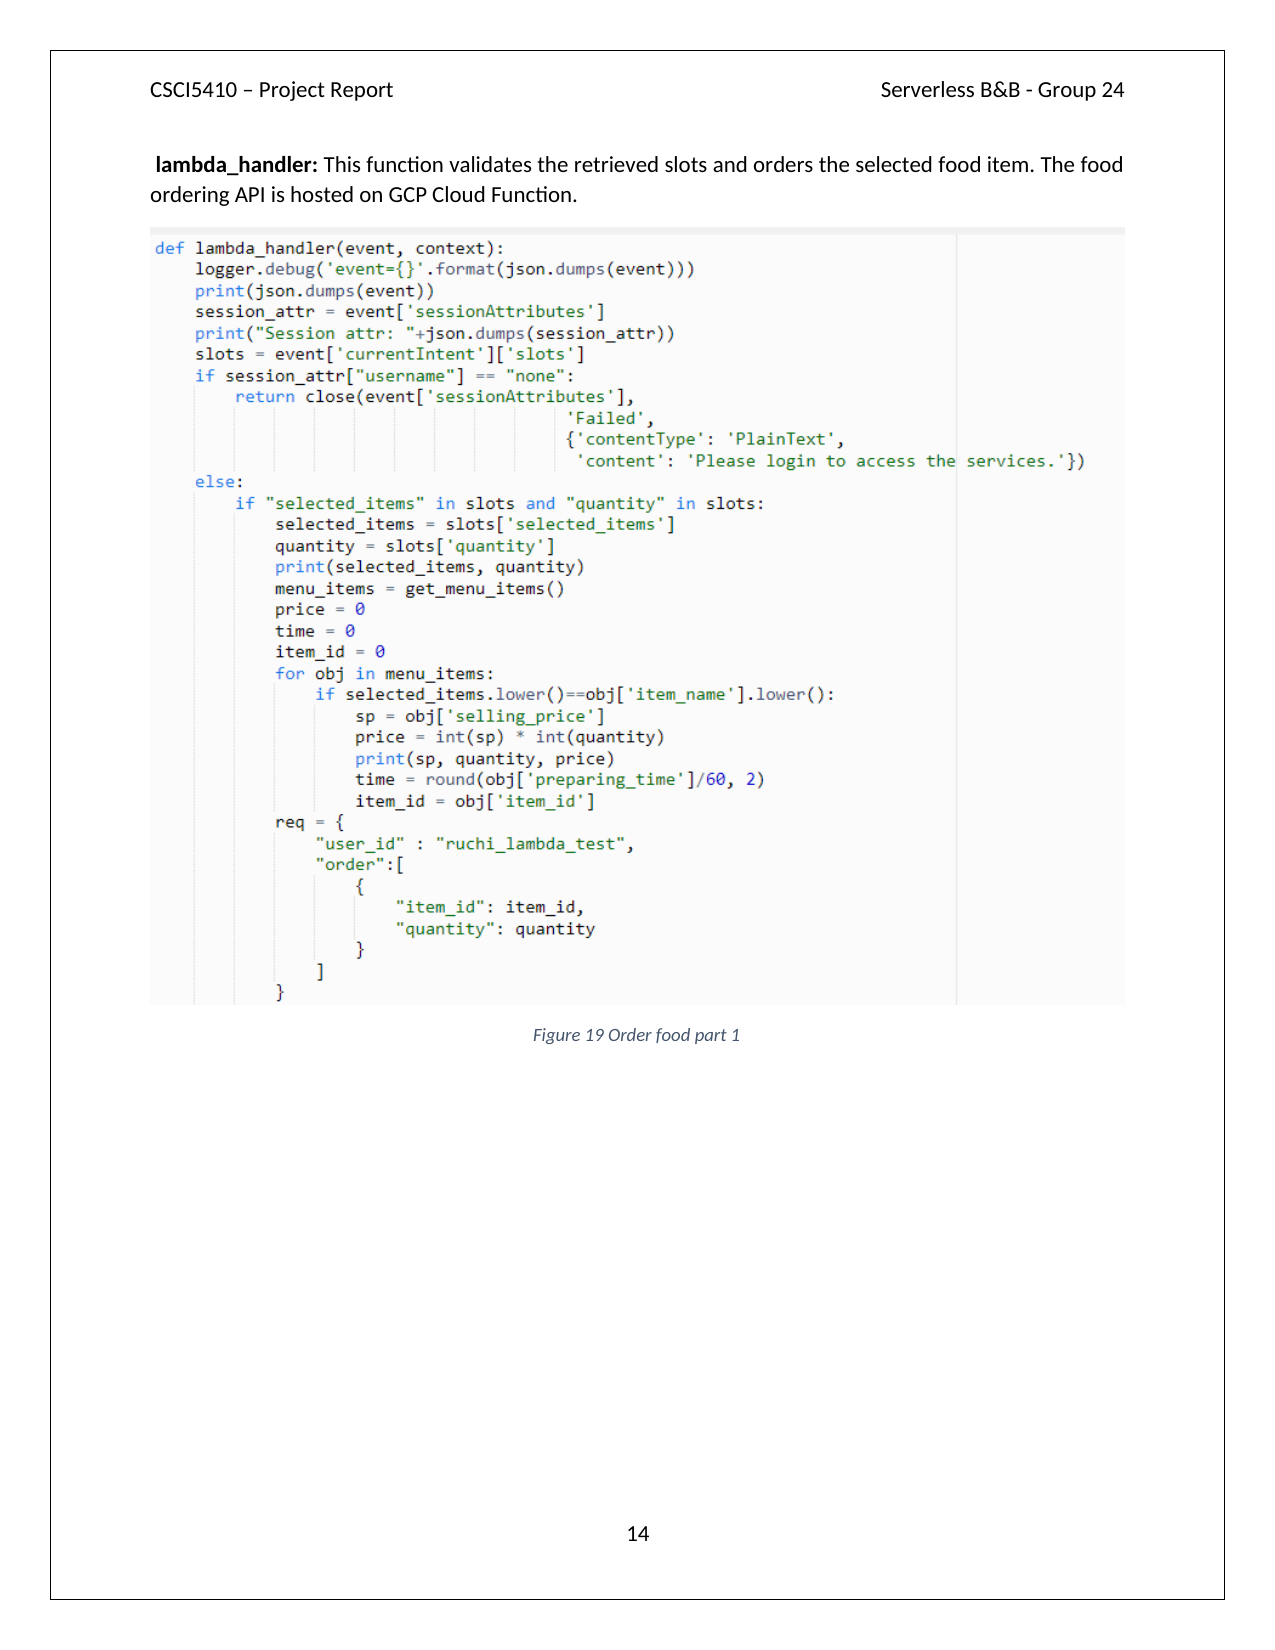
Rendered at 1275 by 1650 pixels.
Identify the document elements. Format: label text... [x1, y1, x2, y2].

text lambda_handler: This function validates the retrieved slots and orders the selected food item. The food ordering API is hosted on GCP Cloud Function. [150, 150, 1125, 208]
text Figure 19 Order food part 1 [150, 1023, 1125, 1046]
picture [150, 227, 1125, 1005]
